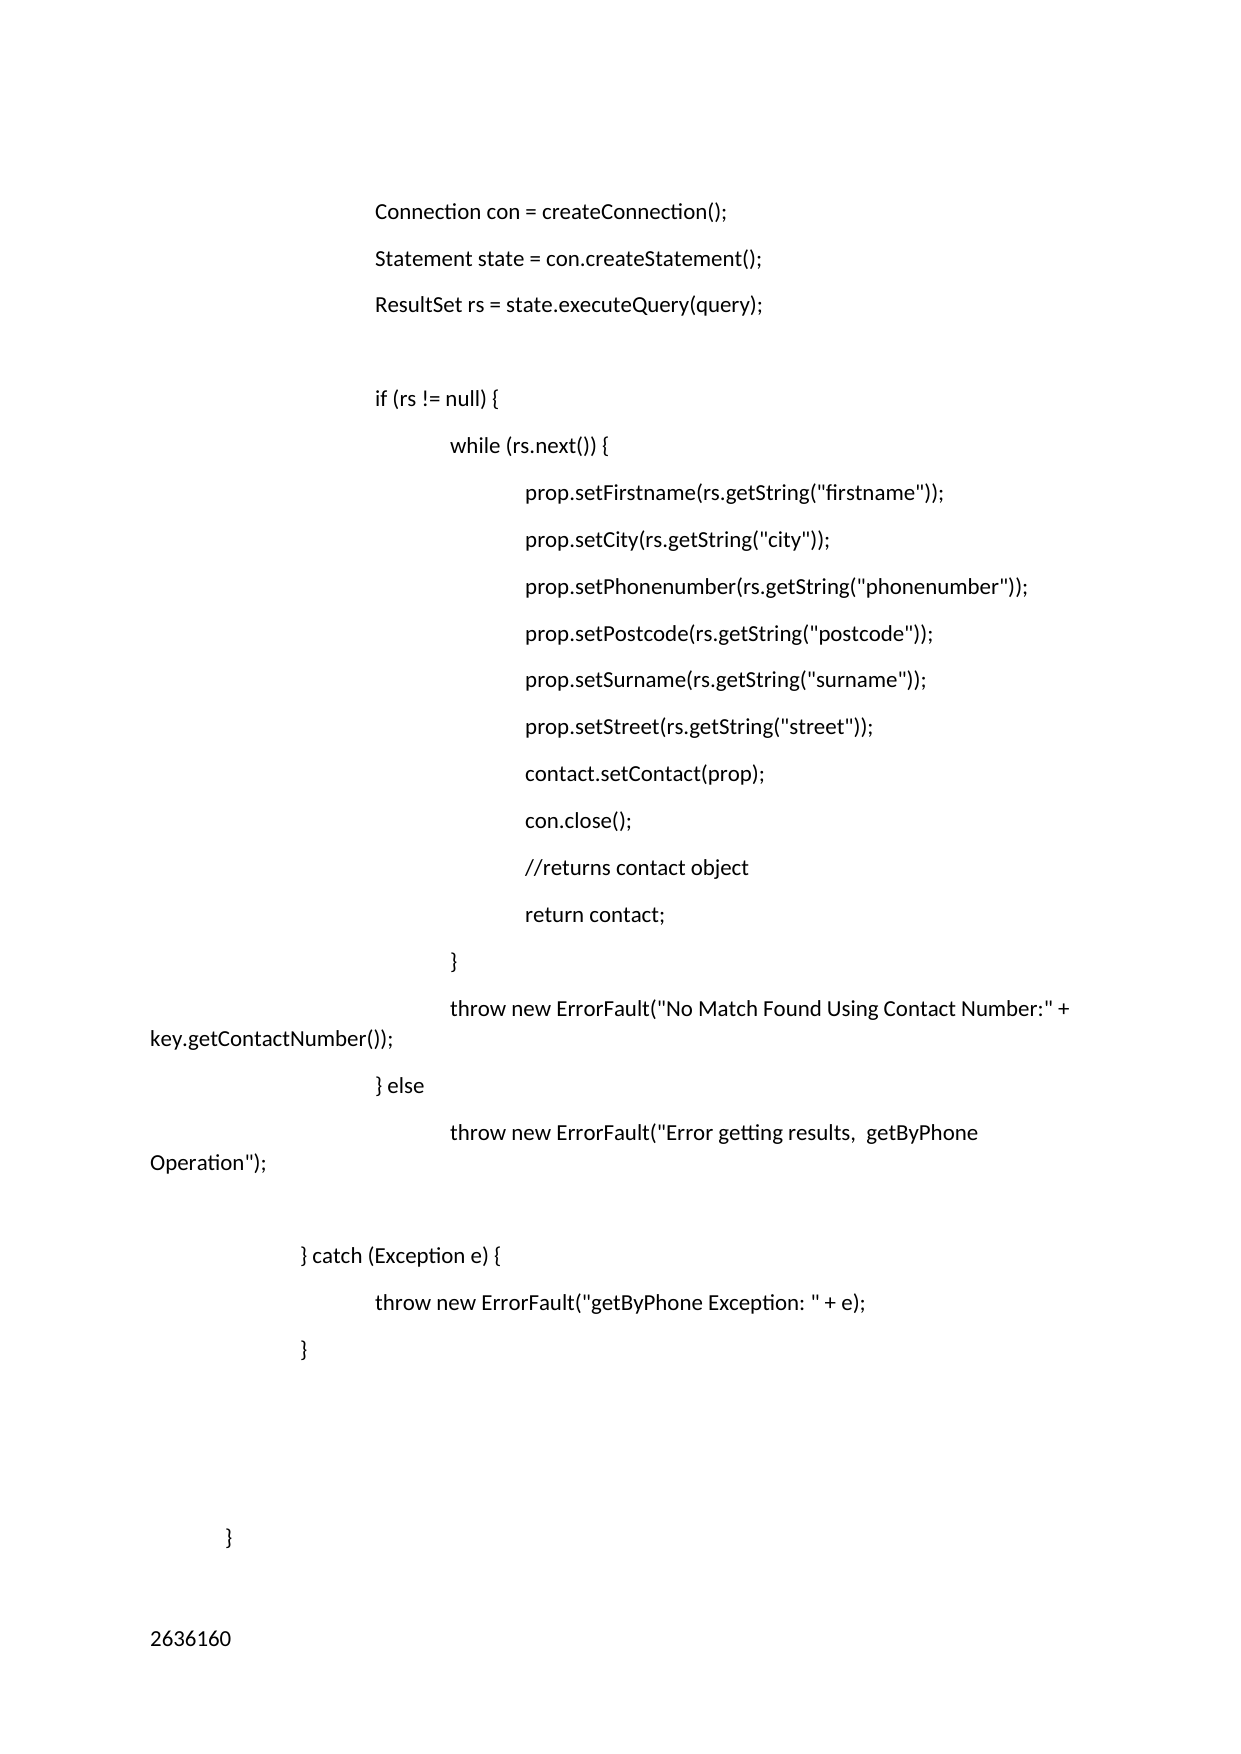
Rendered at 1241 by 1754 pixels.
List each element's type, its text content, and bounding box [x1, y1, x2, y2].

text throw new ErrorFault("No Match Found Using Contact Number:" + key.getContactNumber()); [150, 994, 1090, 1052]
text //returns contact object [150, 853, 1090, 881]
text ResultSet rs = state.executeQuery(query); [150, 291, 1090, 319]
text } [150, 1335, 1090, 1363]
text } catch (Exception e) { [150, 1242, 1090, 1270]
text } [150, 1523, 1090, 1551]
text prop.setPhonenumber(rs.getString("phonenumber")); [150, 572, 1090, 600]
text if (rs != null) { [150, 384, 1090, 412]
text Connection con = createConnection(); [150, 197, 1090, 225]
text prop.setCity(rs.getString("city")); [150, 525, 1090, 553]
text contact.setContact(prop); [150, 759, 1090, 787]
text return contact; [150, 900, 1090, 928]
text prop.setPostcode(rs.getString("postcode")); [150, 619, 1090, 647]
text prop.setFirstname(rs.getString("firstname")); [150, 478, 1090, 506]
text con.close(); [150, 806, 1090, 834]
text prop.setSurname(rs.getString("surname")); [150, 666, 1090, 694]
text prop.setStreet(rs.getString("street")); [150, 712, 1090, 741]
text Statement state = con.createStatement(); [150, 244, 1090, 272]
text throw new ErrorFault("Error getting results, getByPhone Operation"); [150, 1118, 1090, 1176]
text throw new ErrorFault("getByPhone Exception: " + e); [150, 1288, 1090, 1317]
text while (rs.next()) { [150, 431, 1090, 459]
text } else [150, 1071, 1090, 1099]
text } [150, 947, 1090, 975]
